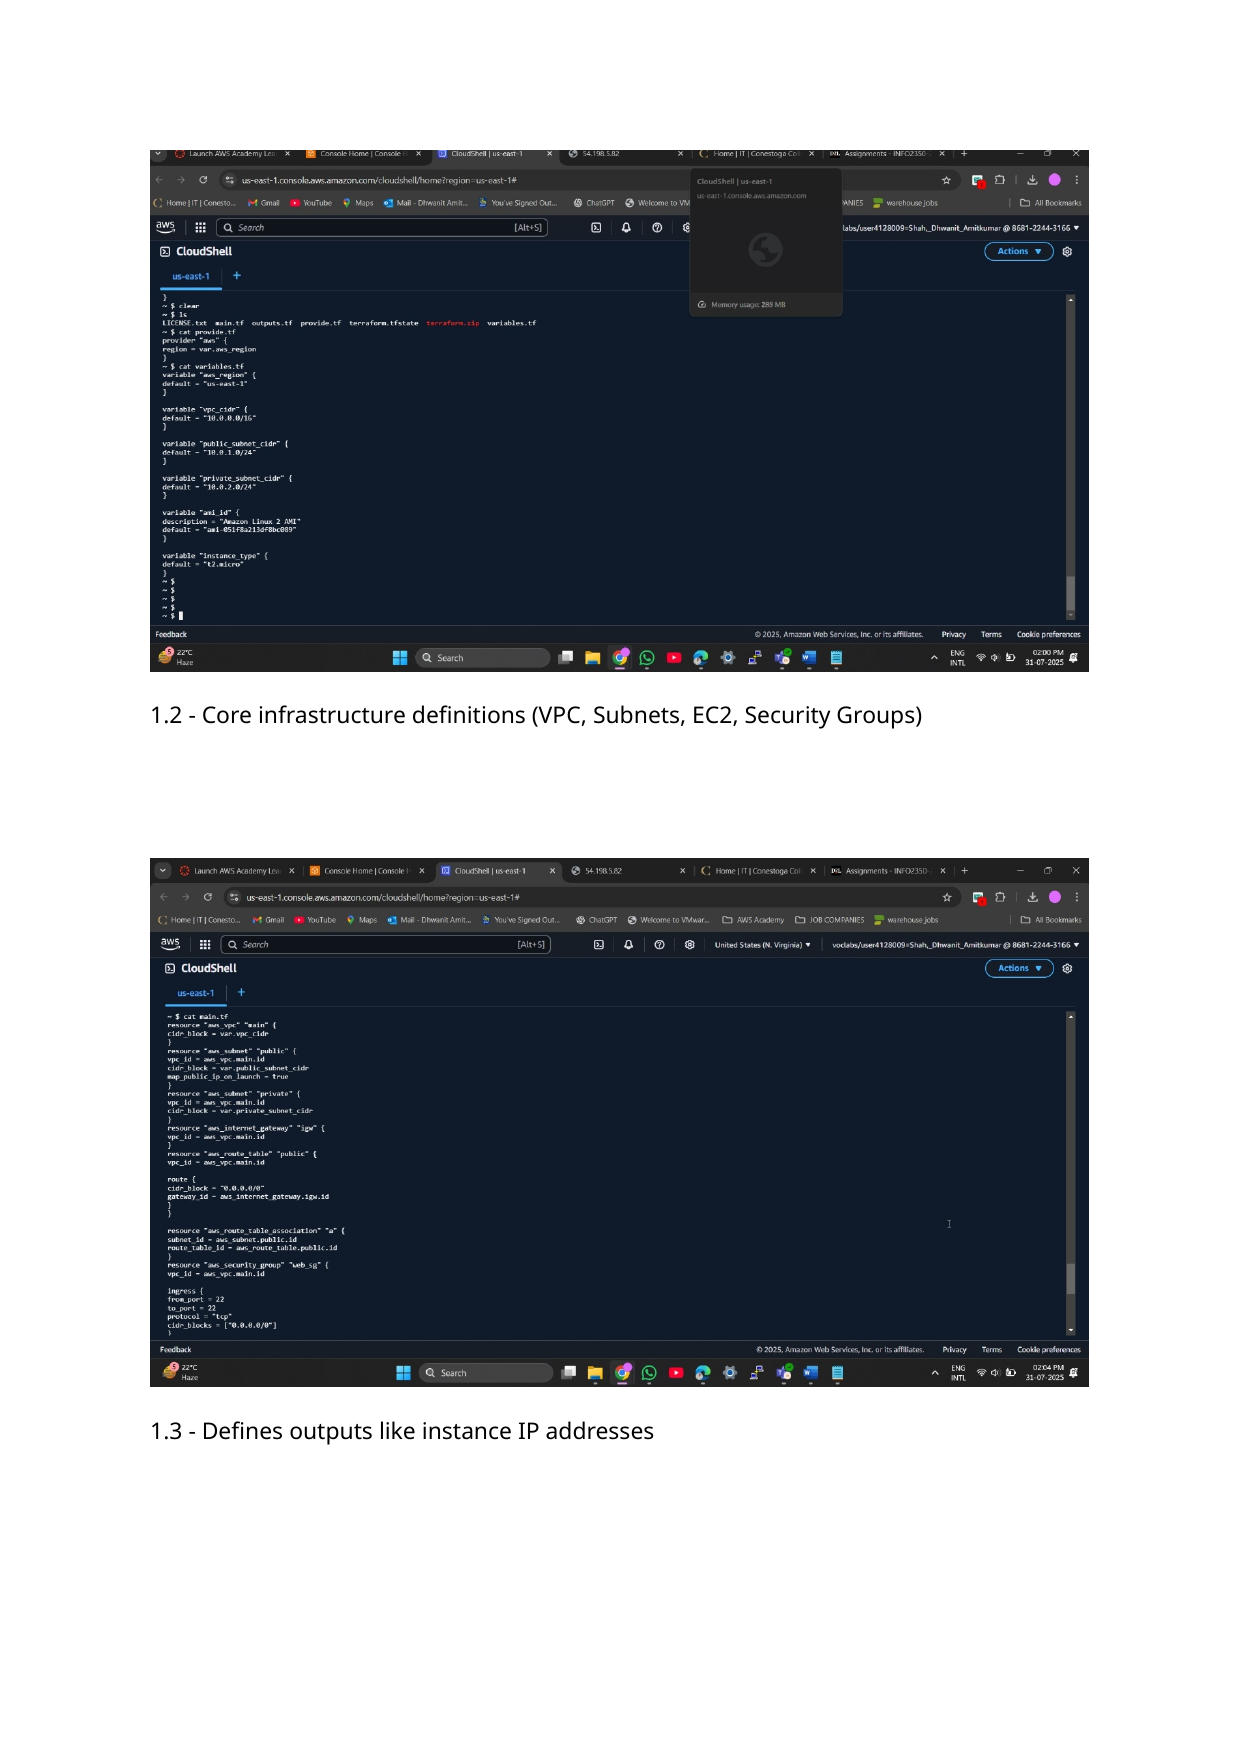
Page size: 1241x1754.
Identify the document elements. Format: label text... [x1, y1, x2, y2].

picture [150, 858, 1089, 1387]
text 1.2 - Core infrastructure definitions (VPC, Subnets, EC2, Security Groups) [150, 699, 1090, 731]
picture [150, 150, 1089, 672]
text 1.3 - Defines outputs like instance IP addresses [150, 1414, 1090, 1446]
